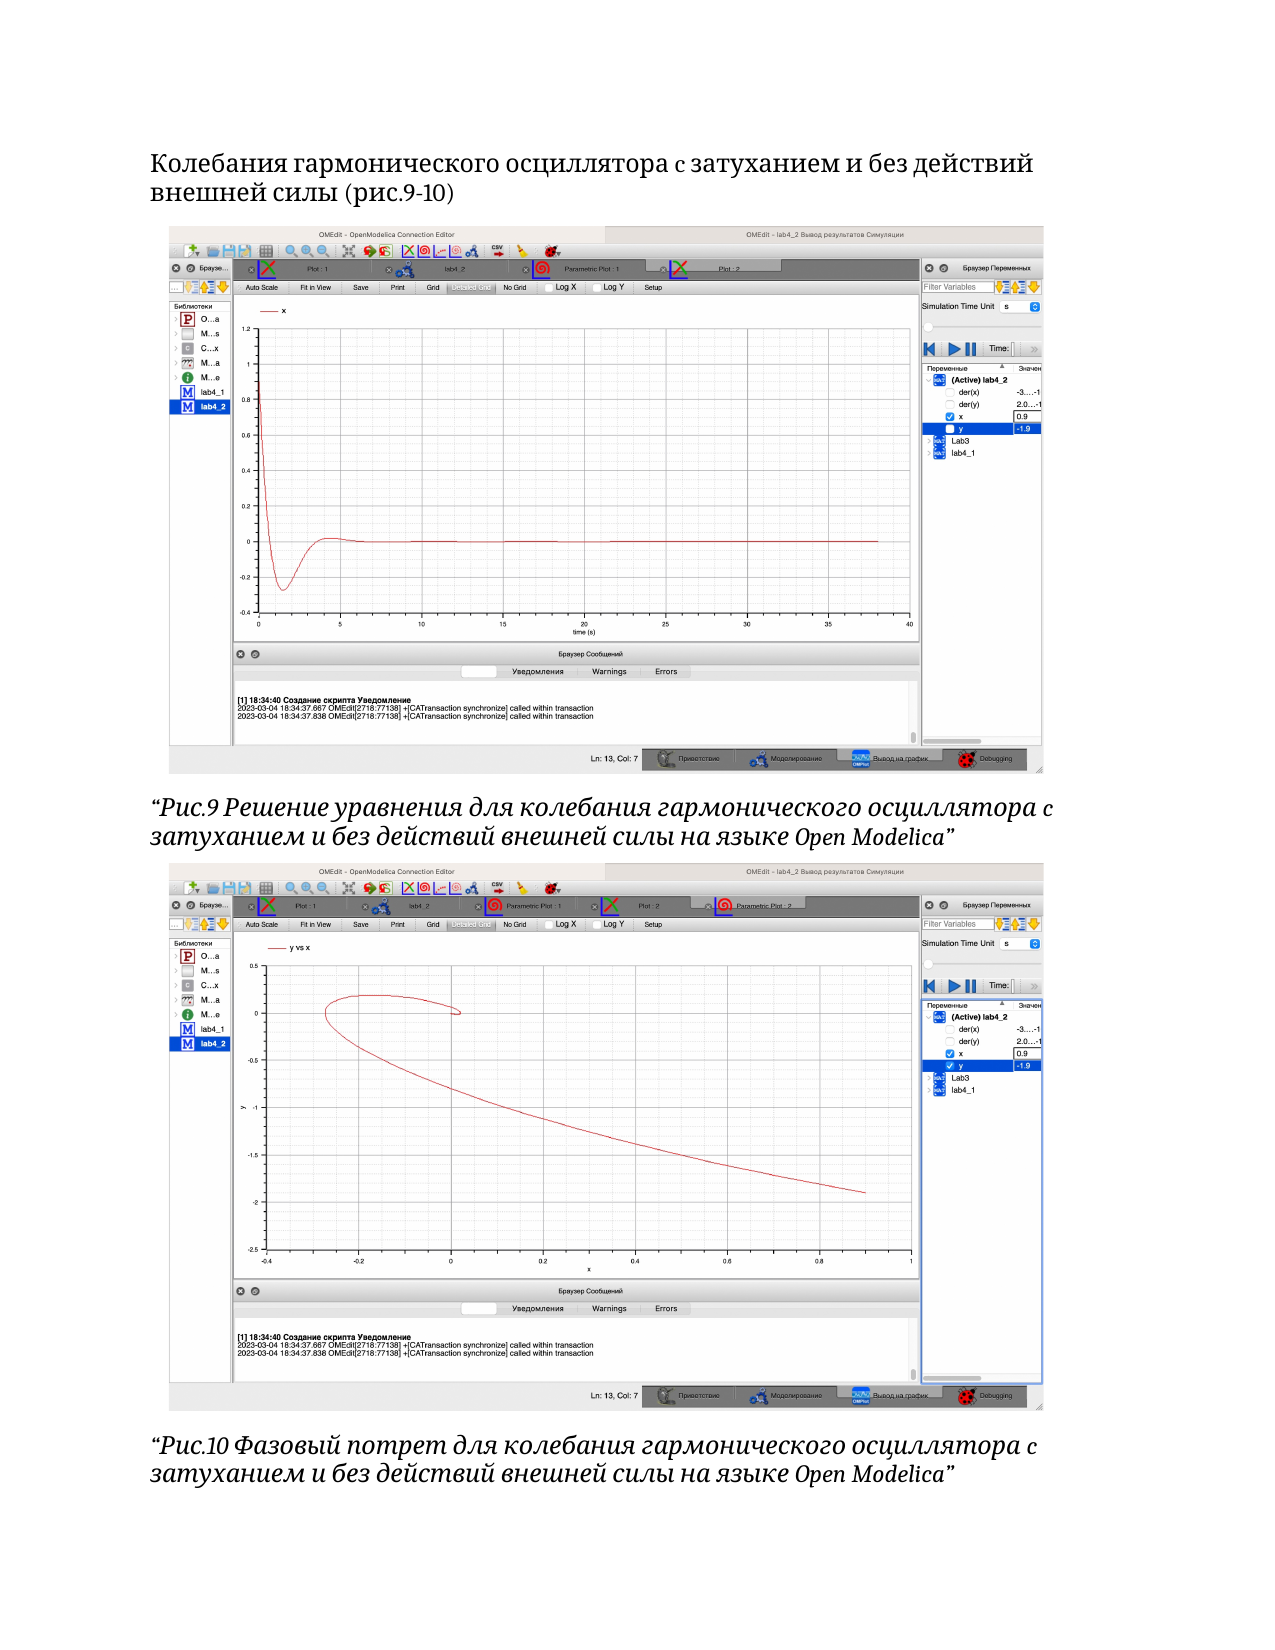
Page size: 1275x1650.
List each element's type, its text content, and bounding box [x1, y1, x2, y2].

text Колебания гармонического осциллятора c затуханием и без действий внешней силы (рис.9-10) [150, 150, 1125, 207]
text “Рис.9 Решение уравнения для колебания гармонического осциллятора c затуханием и без действий внешней силы на языке Open Modelica” [150, 794, 1125, 851]
picture [168, 226, 1044, 774]
text “Рис.10 Фазовый потрет для колебания гармонического осциллятора c затуханием и без действий внешней силы на языке Open Modelica” [150, 1432, 1125, 1489]
picture [168, 863, 1044, 1411]
